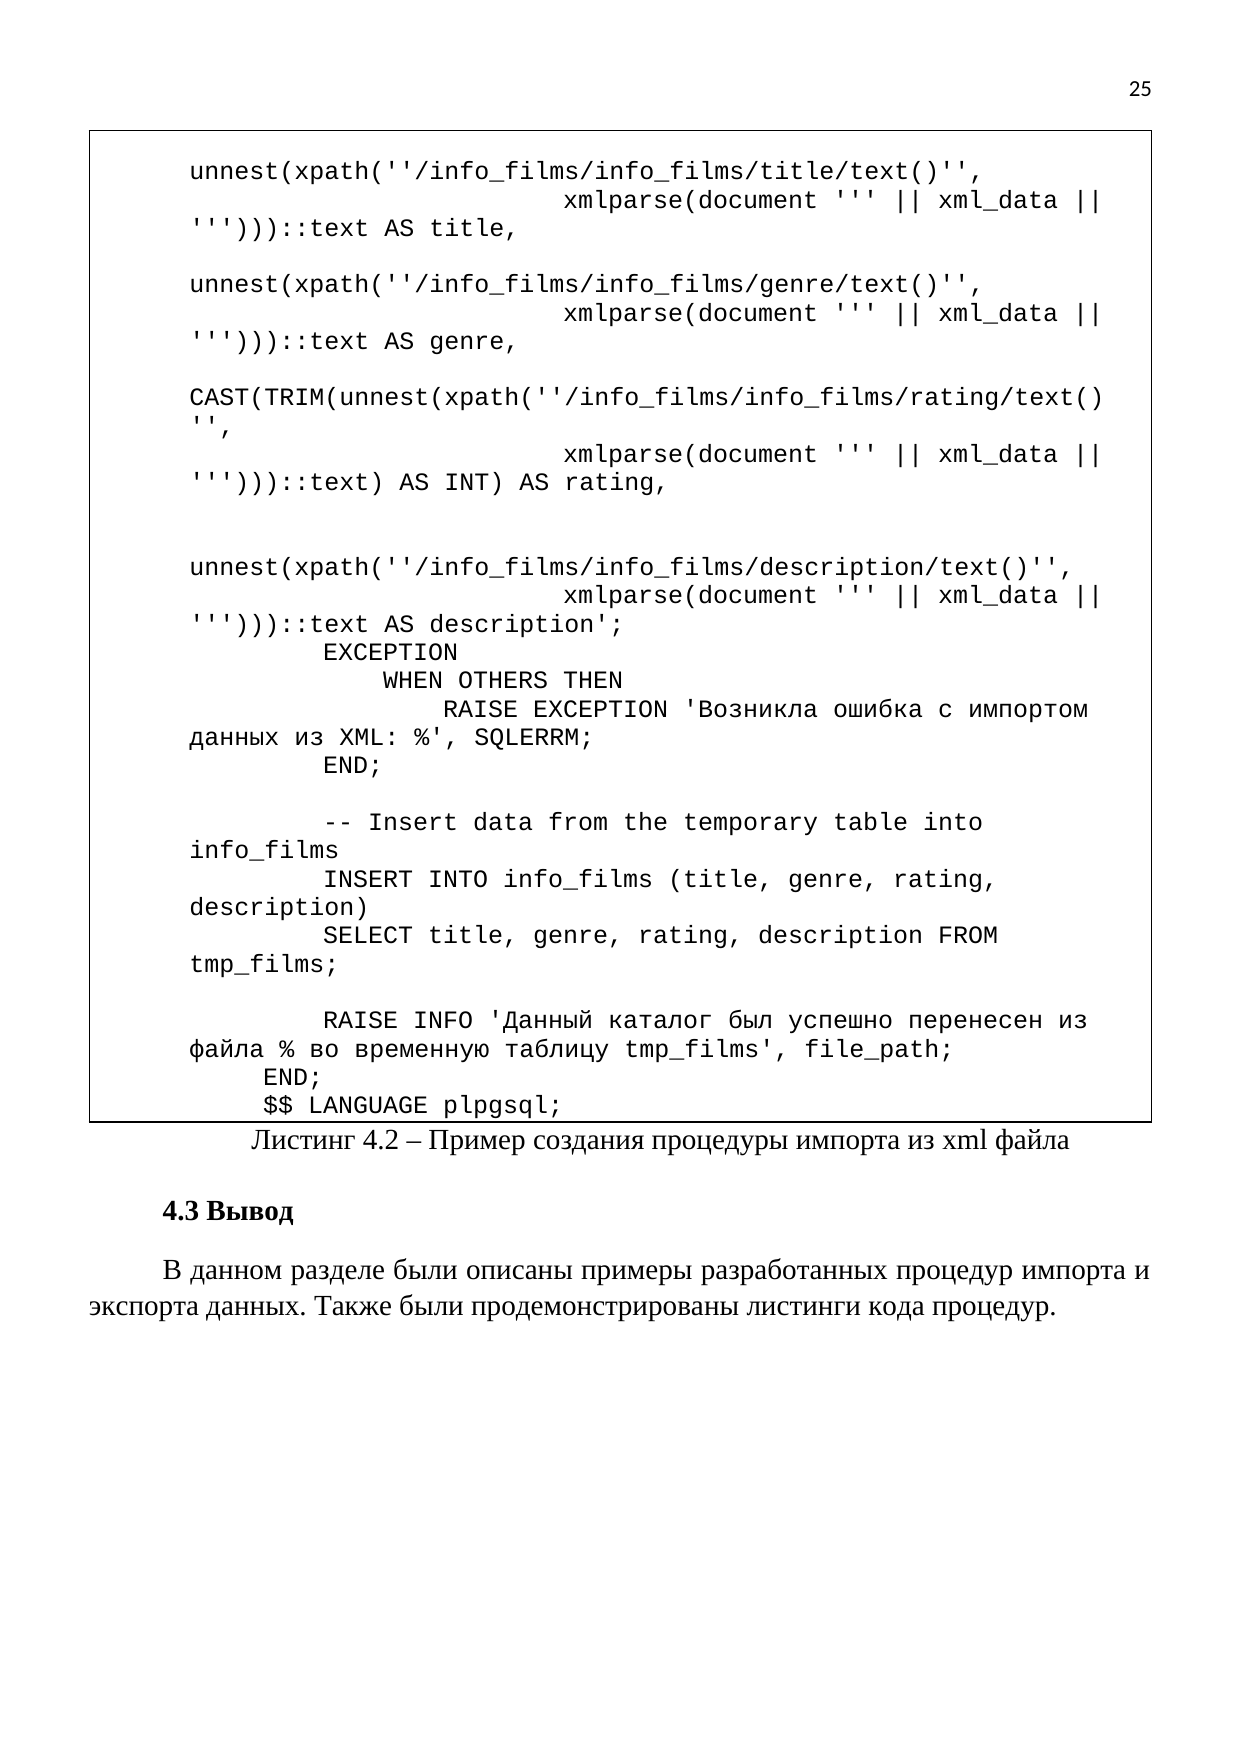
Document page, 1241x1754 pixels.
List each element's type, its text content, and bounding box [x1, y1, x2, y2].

text В данном разделе были описаны примеры разработанных процедур импорта и экспорта данных. Также были продемонстрированы листинги кода процедур. [89, 1252, 1152, 1322]
text Листинг 4.2 – Пример создания процедуры импорта из xml файла [177, 1123, 1122, 1156]
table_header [90, 131, 1151, 1121]
text 4.3 Вывод [89, 1193, 1152, 1227]
